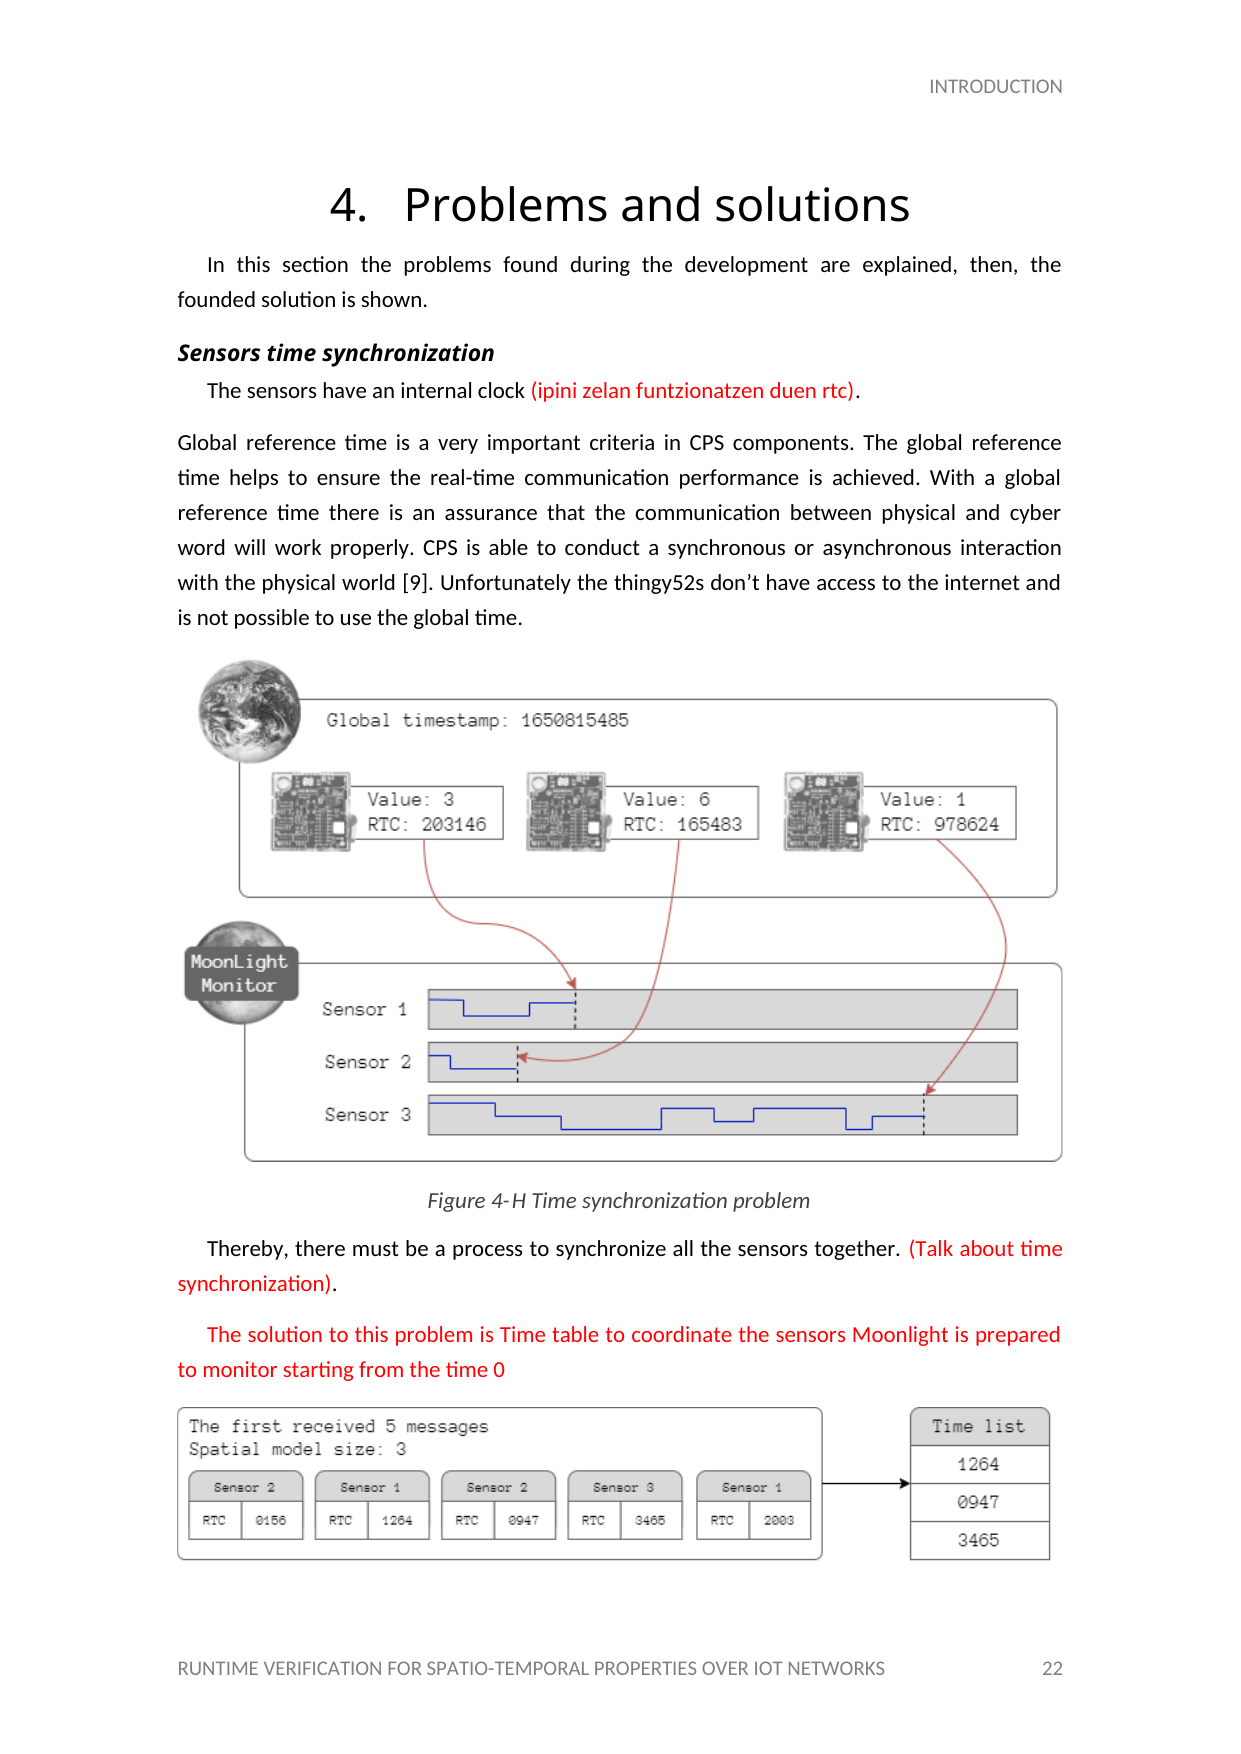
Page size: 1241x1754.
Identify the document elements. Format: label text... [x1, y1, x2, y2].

picture [177, 1407, 1063, 1573]
subtitle Problems and solutions [177, 173, 1063, 235]
picture [177, 654, 1063, 1162]
text Figure 4-A Time synchronization problem [177, 1186, 1063, 1214]
text Thereby, there must be a process to synchronize all the sensors together. (Talk about time synchronization). [177, 1234, 1063, 1297]
subtitle Sensors time synchronization [177, 337, 1063, 368]
text The solution to this problem is Time table to coordinate the sensors Moonlight is prepared to monitor starting from the time 0 [177, 1321, 1063, 1384]
text In this section the problems found during the development are explained, then, the founded solution is shown. [177, 251, 1063, 313]
text The sensors have an internal clock (ipini zelan funtzionatzen duen rtc). [177, 376, 1063, 404]
text Global reference time is a very important criteria in CPS components. The global reference time helps to ensure the real-time communication performance is achieved. With a global reference time there is an assurance that the communication between physical and cyber word will work properly. CPS is able to conduct a synchronous or asynchronous interaction with the physical world. Unfortunately the thingy52s don’t have access to the internet and is not possible to use the global time. [177, 428, 1063, 631]
